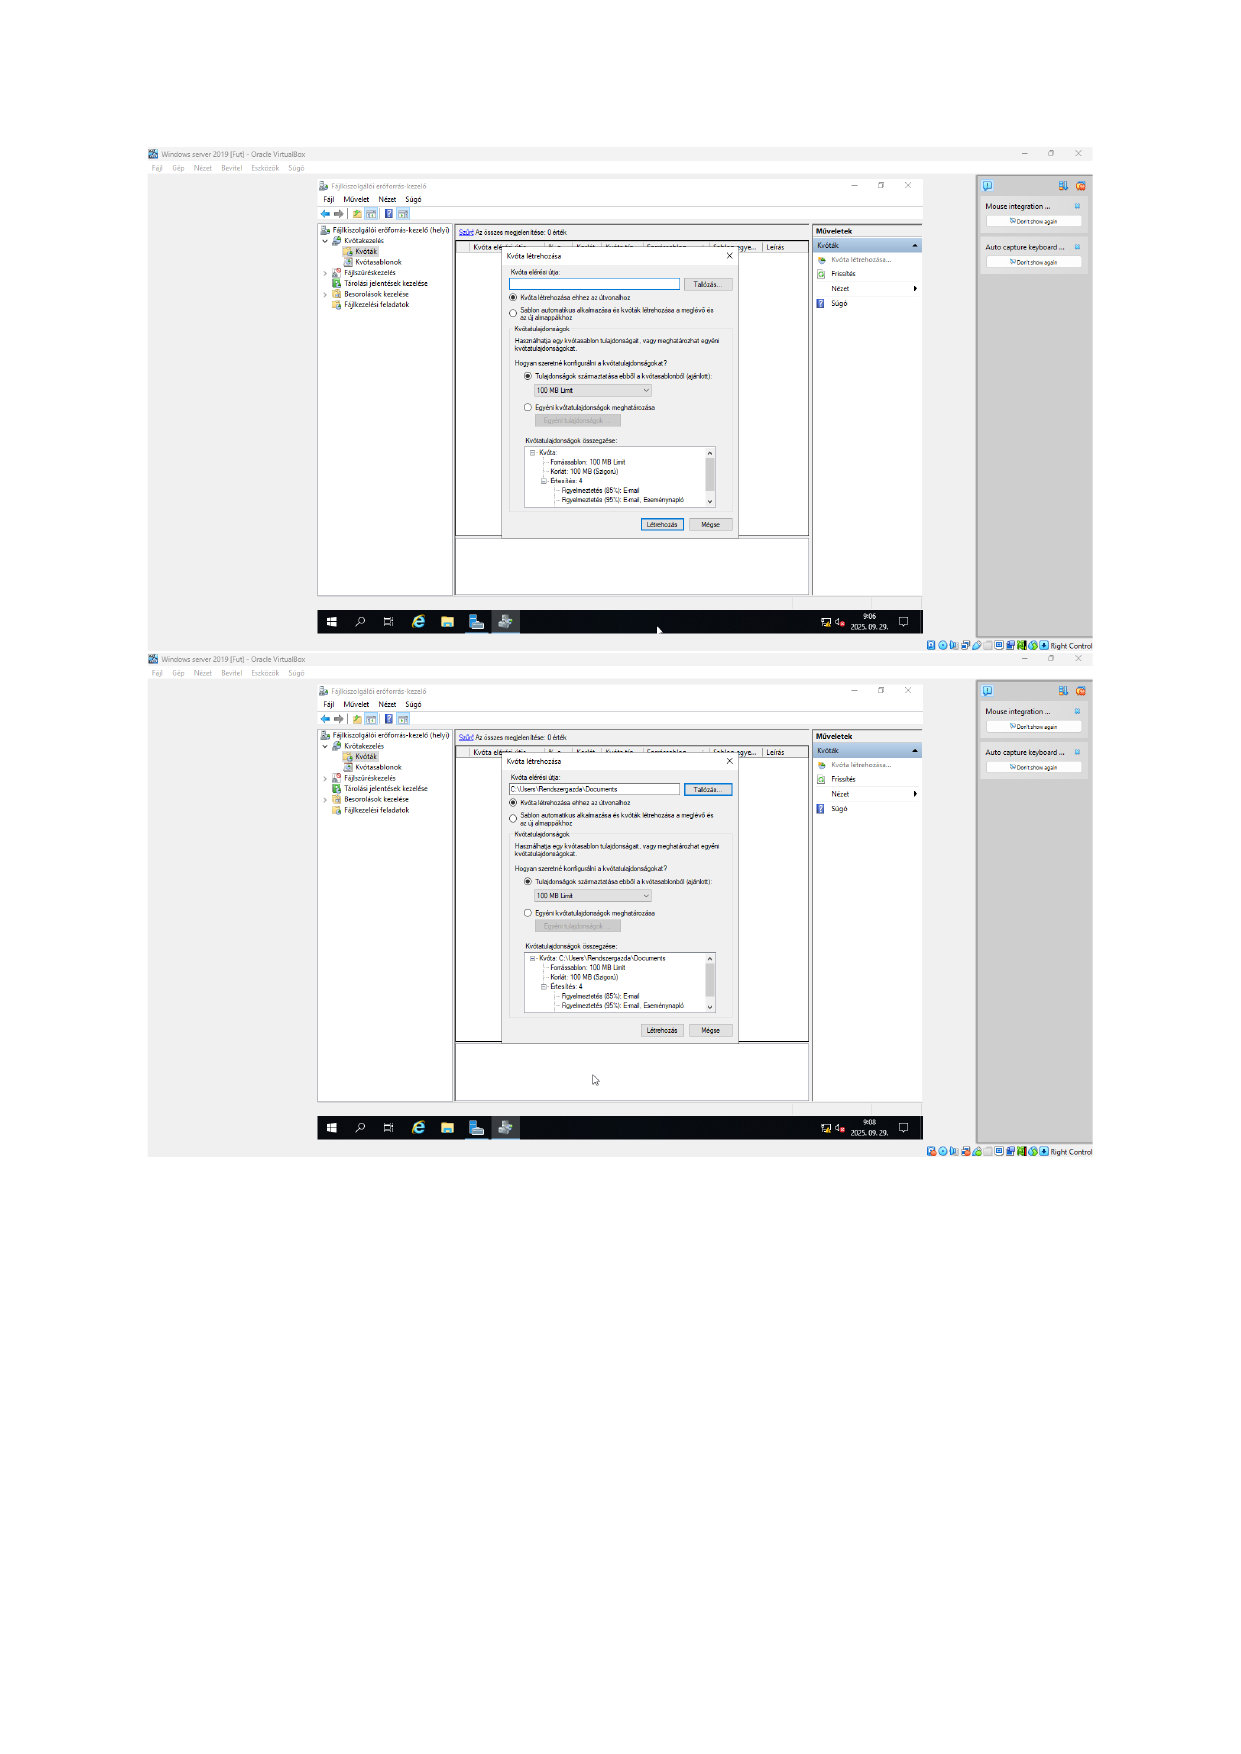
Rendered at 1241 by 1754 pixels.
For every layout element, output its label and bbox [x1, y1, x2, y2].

picture [147, 653, 1093, 1157]
picture [147, 147, 1093, 651]
